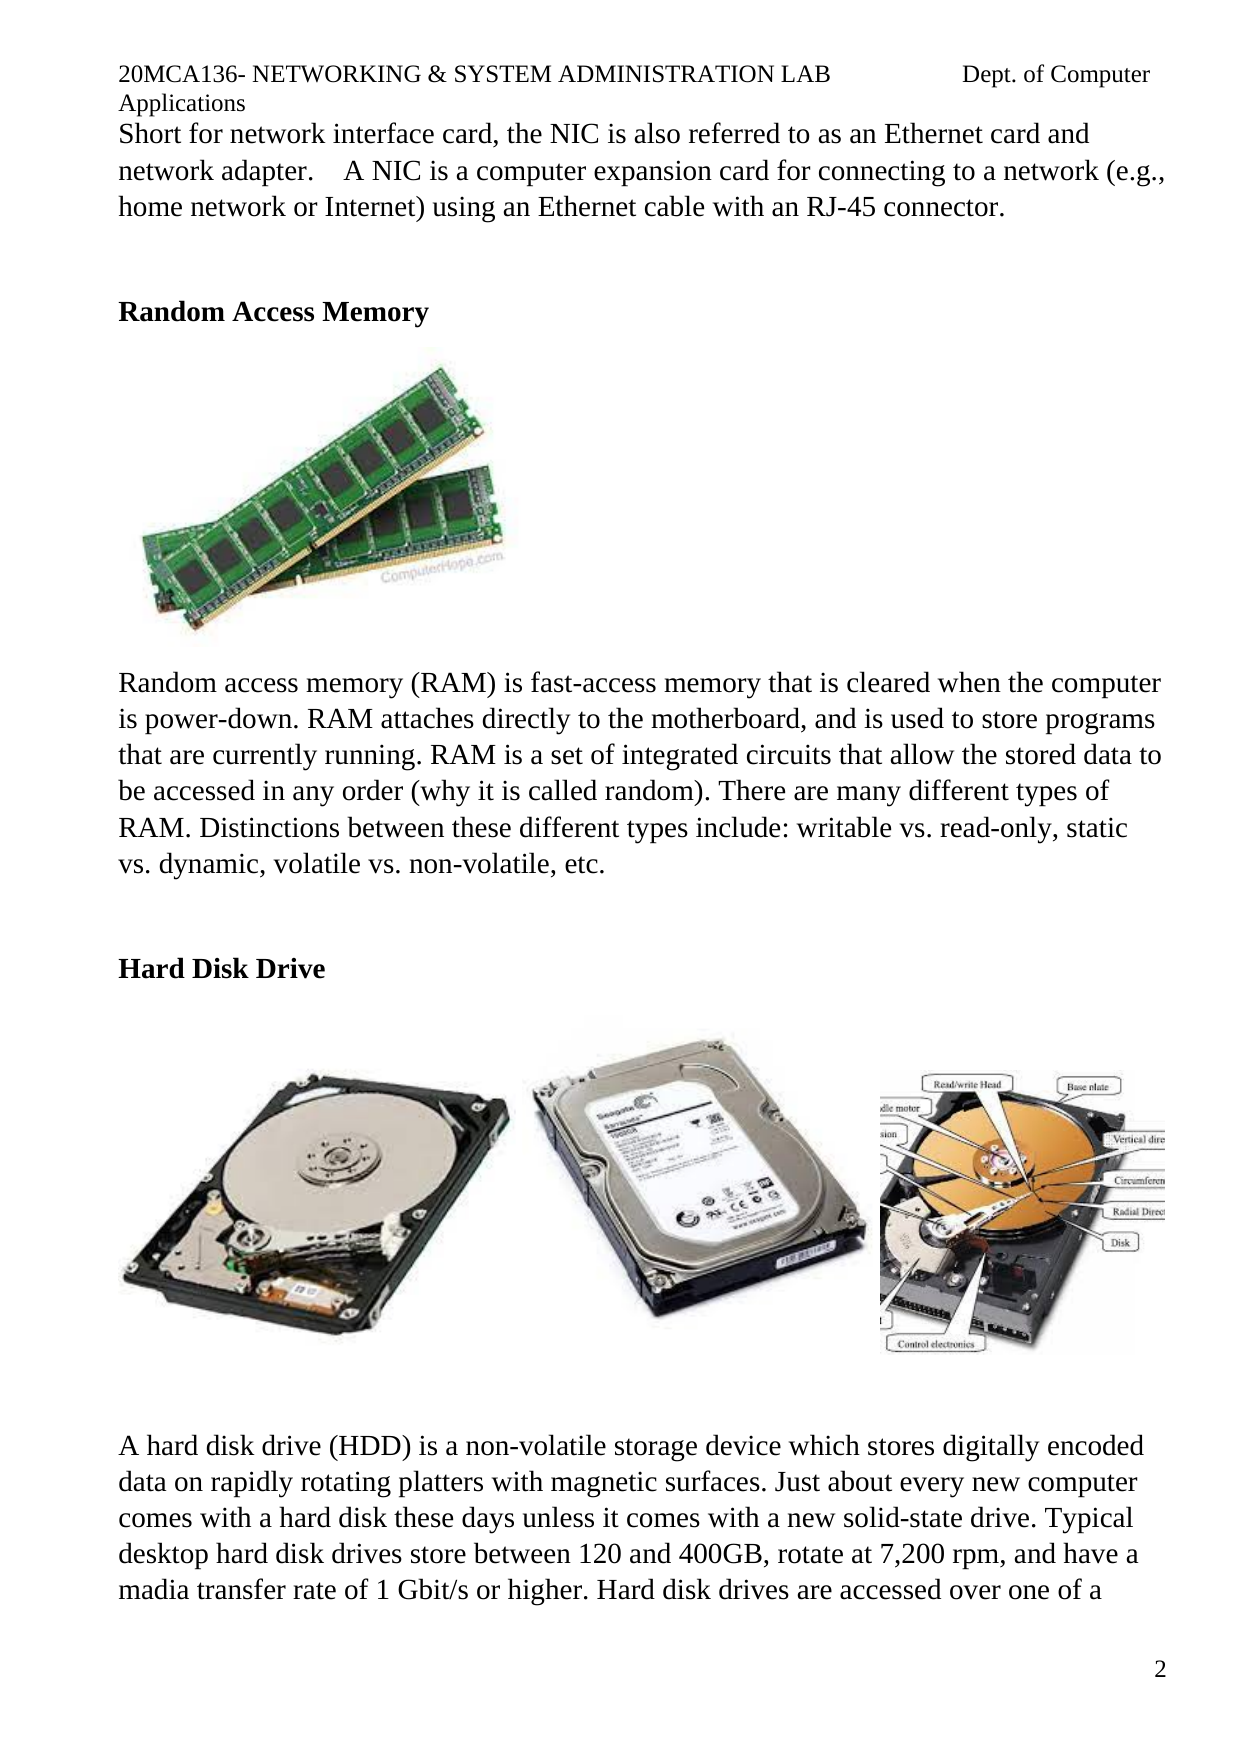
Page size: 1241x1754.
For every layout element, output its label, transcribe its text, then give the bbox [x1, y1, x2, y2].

text Random Access Memory [118, 294, 1167, 328]
text Random access memory (RAM) is fast-access memory that is cleared when the computer is power-down. RAM attaches directly to the motherboard, and is used to store programs that are currently running. RAM is a set of integrated circuits that allow the stored data to be accessed in any order (why it is called random). There are many different types of RAM. Distinctions between these different types include: writable vs. read-only, static vs. dynamic, volatile vs. non-volatile, etc. [118, 665, 1167, 879]
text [118, 1428, 1167, 1606]
picture [880, 1070, 1165, 1356]
picture [118, 1044, 516, 1356]
text Short for network interface card, the NIC is also referred to as an Ethernet card and network adapter. A NIC is a computer expansion card for connecting to a network (e.g., home network or Internet) using an Ethernet cable with an RJ-45 connector. [118, 117, 1167, 222]
text Hard Disk Drive [118, 951, 1167, 985]
picture [118, 347, 531, 647]
picture [522, 1004, 874, 1356]
